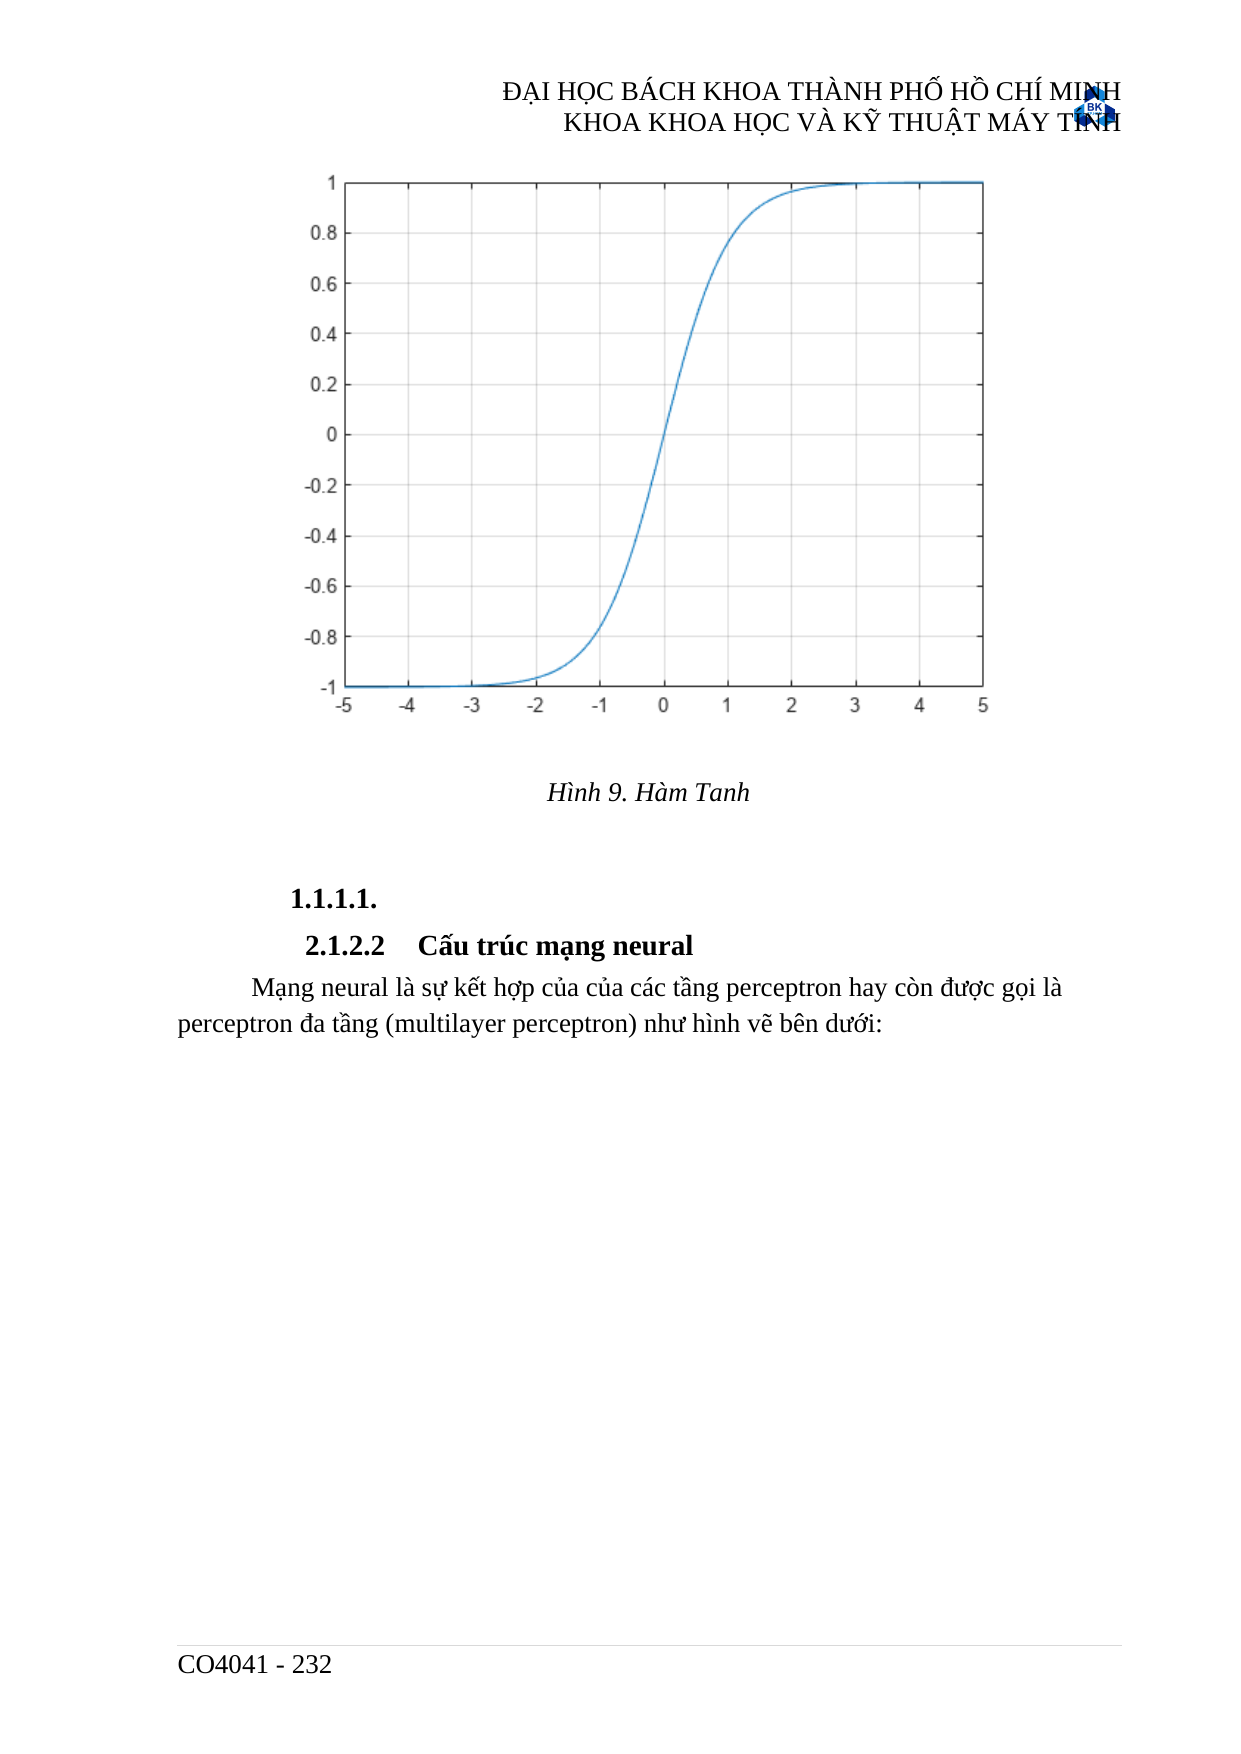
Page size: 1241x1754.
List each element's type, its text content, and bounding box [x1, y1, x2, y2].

text Mạng neural là sự kết hợp của của các tầng perceptron hay còn được gọi là perceptron đa tầng (multilayer perceptron) như hình vẽ bên dưới: [177, 971, 1122, 1038]
picture [1067, 82, 1123, 133]
picture [1107, 82, 1115, 90]
picture [237, 137, 1062, 755]
subtitle Cấu trúc mạng neural [305, 928, 1122, 962]
picture [1088, 82, 1097, 94]
